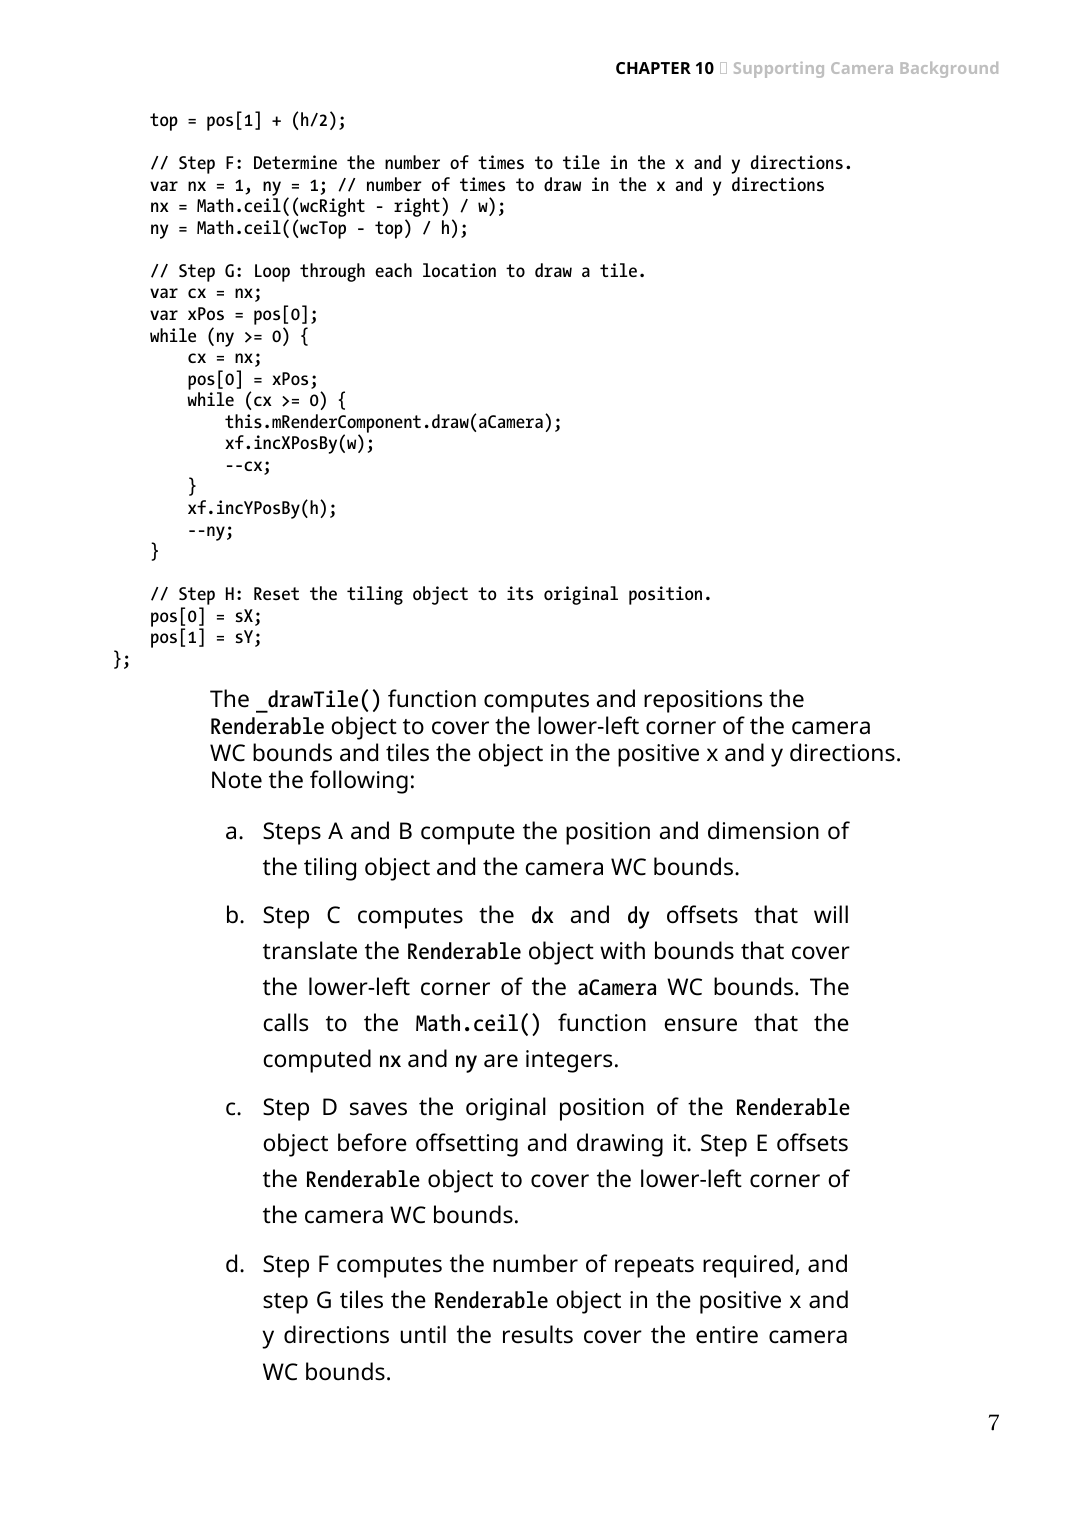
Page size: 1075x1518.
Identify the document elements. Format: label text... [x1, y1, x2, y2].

text xf.incXPosBy(w); [112, 436, 1000, 455]
text pos[0] = xPos; [112, 371, 1000, 390]
text --cx; [112, 457, 1000, 476]
text }; [112, 652, 1000, 670]
text cx = nx; [112, 350, 1000, 368]
text xf.incYPosBy(h); [112, 501, 1000, 519]
text var cx = nx; [112, 285, 1000, 304]
text while (ny >= 0) { [112, 328, 1000, 347]
text top = pos[1] + (h/2); [112, 112, 1000, 131]
list Step D saves the original position of the Renderable object before offsetting and drawing it. Step E offsets the Renderable object to cover the lower-left corner of the camera WC bounds. [225, 1091, 850, 1230]
text --ny; [112, 522, 1000, 541]
text nx = Math.ceil((wcRight - right) / w); [112, 199, 1000, 217]
text var xPos = pos[0]; [112, 307, 1000, 325]
text // Step G: Loop through each location to draw a tile. [112, 263, 1000, 282]
text ny = Math.ceil((wcTop - top) / h); [112, 220, 1000, 239]
text } [112, 479, 1000, 498]
list The _drawTile() function computes and repositions the Renderable object to cover the lower-left corner of the camera WC bounds and tiles the object in the positive x and y directions. Note the following: [210, 686, 910, 794]
list Step F computes the number of repeats required, and step G tiles the Renderable object in the positive x and y directions until the results cover the entire camera WC bounds. [225, 1248, 850, 1387]
list Step C computes the dx and dy offsets that will translate the Renderable object with bounds that cover the lower-left corner of the aCamera WC bounds. The calls to the Math.ceil() function ensure that the computed nx and ny are integers. [225, 899, 850, 1074]
text pos[0] = sX; [112, 608, 1000, 627]
text this.mRenderComponent.draw(aCamera); [112, 414, 1000, 433]
text // Step H: Reset the tiling object to its original position. [112, 587, 1000, 606]
text // Step F: Determine the number of times to tile in the x and y directions. [112, 156, 1000, 174]
text var nx = 1, ny = 1; // number of times to draw in the x and y directions [112, 177, 1000, 196]
text while (cx >= 0) { [112, 393, 1000, 412]
text pos[1] = sY; [112, 630, 1000, 649]
text } [112, 544, 1000, 562]
list Steps A and B compute the position and dimension of the tiling object and the camera WC bounds. [225, 815, 850, 882]
